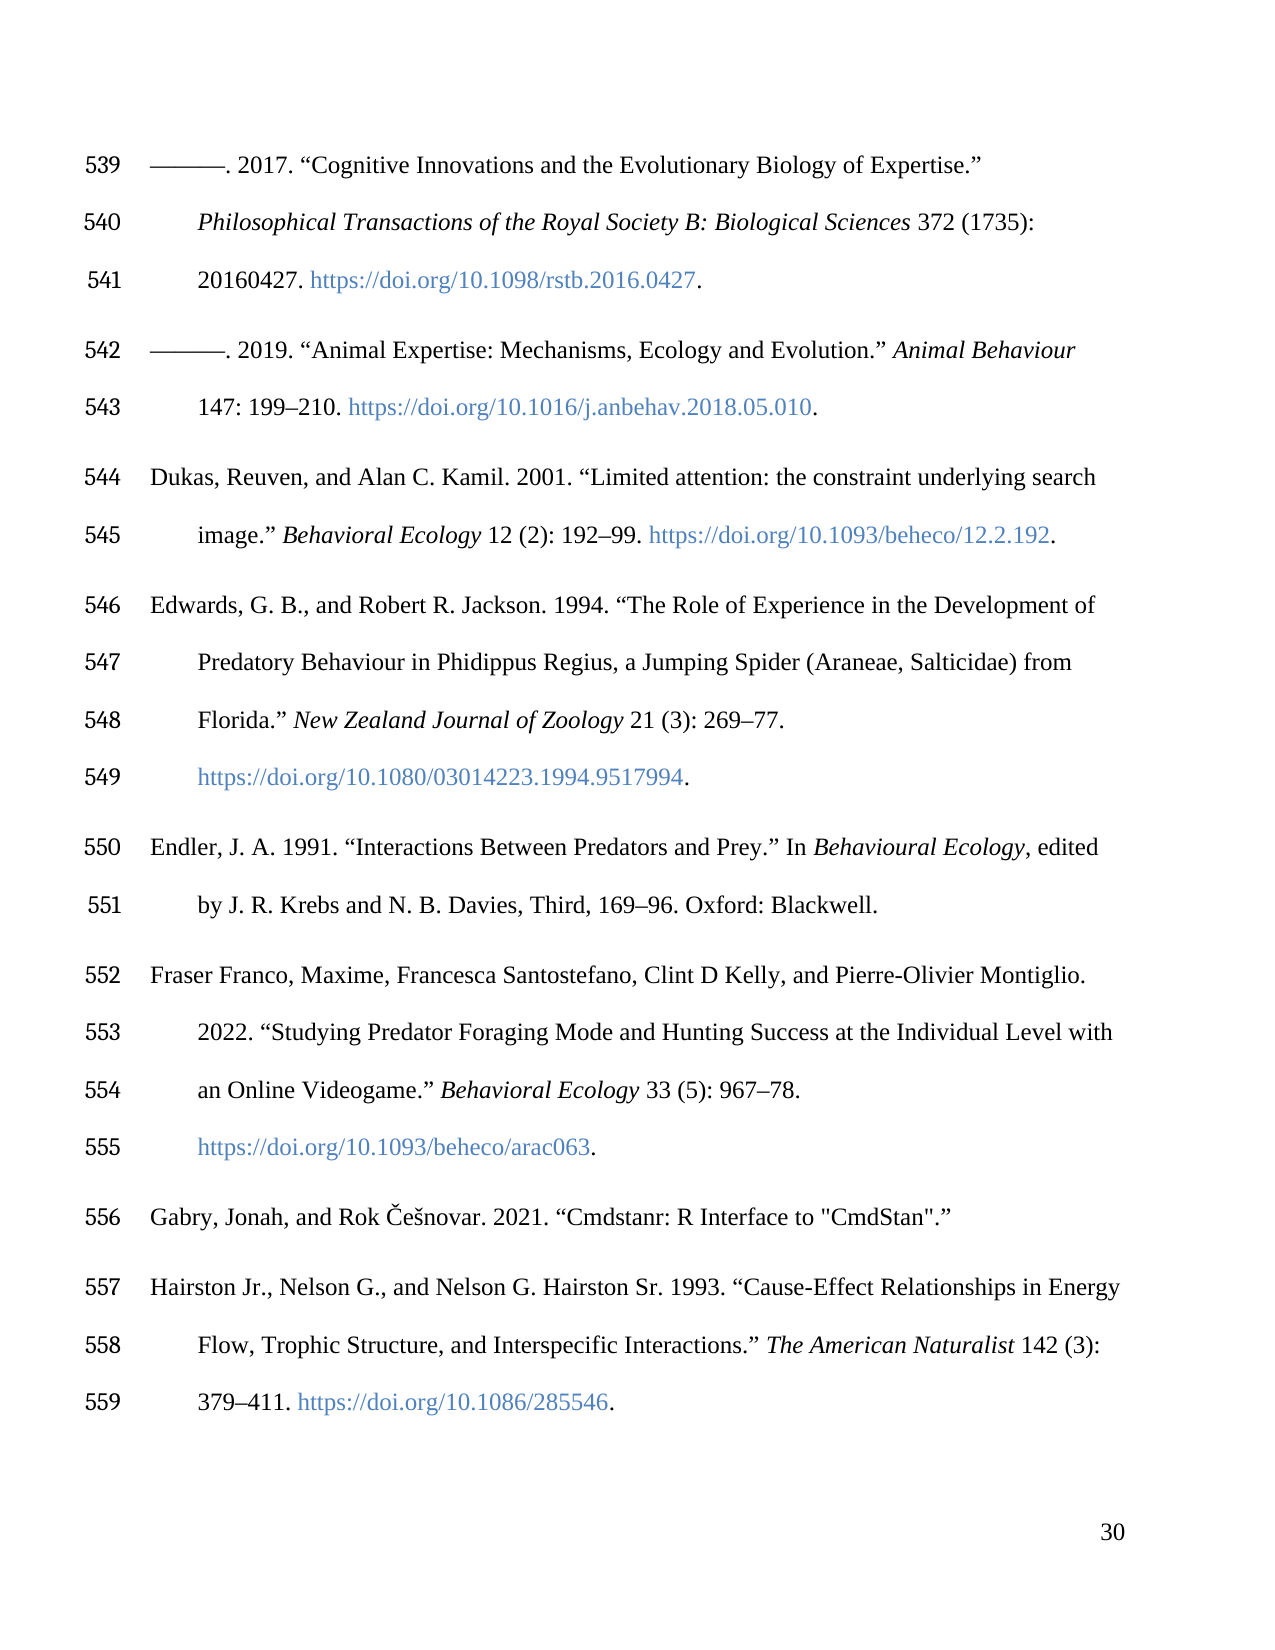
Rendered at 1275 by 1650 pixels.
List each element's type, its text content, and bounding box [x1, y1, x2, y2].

text Fraser Franco, Maxime, Francesca Santostefano, Clint D Kelly, and Pierre-Olivier Montiglio. 2022. “Studying Predator Foraging Mode and Hunting Success at the Individual Level with an Online Videogame.” Behavioral Ecology 33 (5): 967–78. https://doi.org/10.1093/beheco/arac063. [150, 960, 1125, 1161]
text ———. 2019. “Animal Expertise: Mechanisms, Ecology and Evolution.” Animal Behaviour 147: 199–210. https://doi.org/10.1016/j.anbehav.2018.05.010. [150, 335, 1125, 421]
text Edwards, G. B., and Robert R. Jackson. 1994. “The Role of Experience in the Development of Predatory Behaviour in Phidippus Regius, a Jumping Spider (Araneae, Salticidae) from Florida.” New Zealand Journal of Zoology 21 (3): 269–77. https://doi.org/10.1080/03014223.1994.9517994. [150, 590, 1125, 791]
text ———. 2017. “Cognitive Innovations and the Evolutionary Biology of Expertise.” Philosophical Transactions of the Royal Society B: Biological Sciences 372 (1735): 20160427. https://doi.org/10.1098/rstb.2016.0427. [150, 150, 1125, 294]
text Endler, J. A. 1991. “Interactions Between Predators and Prey.” In Behavioural Ecology, edited by J. R. Krebs and N. B. Davies, Third, 169–96. Oxford: Blackwell. [150, 832, 1125, 919]
text Dukas, Reuven, and Alan C. Kamil. 2001. “Limited attention: the constraint underlying search image.” Behavioral Ecology 12 (2): 192–99. https://doi.org/10.1093/beheco/12.2.192. [150, 462, 1125, 549]
text Hairston Jr., Nelson G., and Nelson G. Hairston Sr. 1993. “Cause-Effect Relationships in Energy Flow, Trophic Structure, and Interspecific Interactions.” The American Naturalist 142 (3): 379–411. https://doi.org/10.1086/285546. [150, 1272, 1125, 1416]
text Gabry, Jonah, and Rok Češnovar. 2021. “Cmdstanr: R Interface to "CmdStan".” [150, 1202, 1125, 1231]
